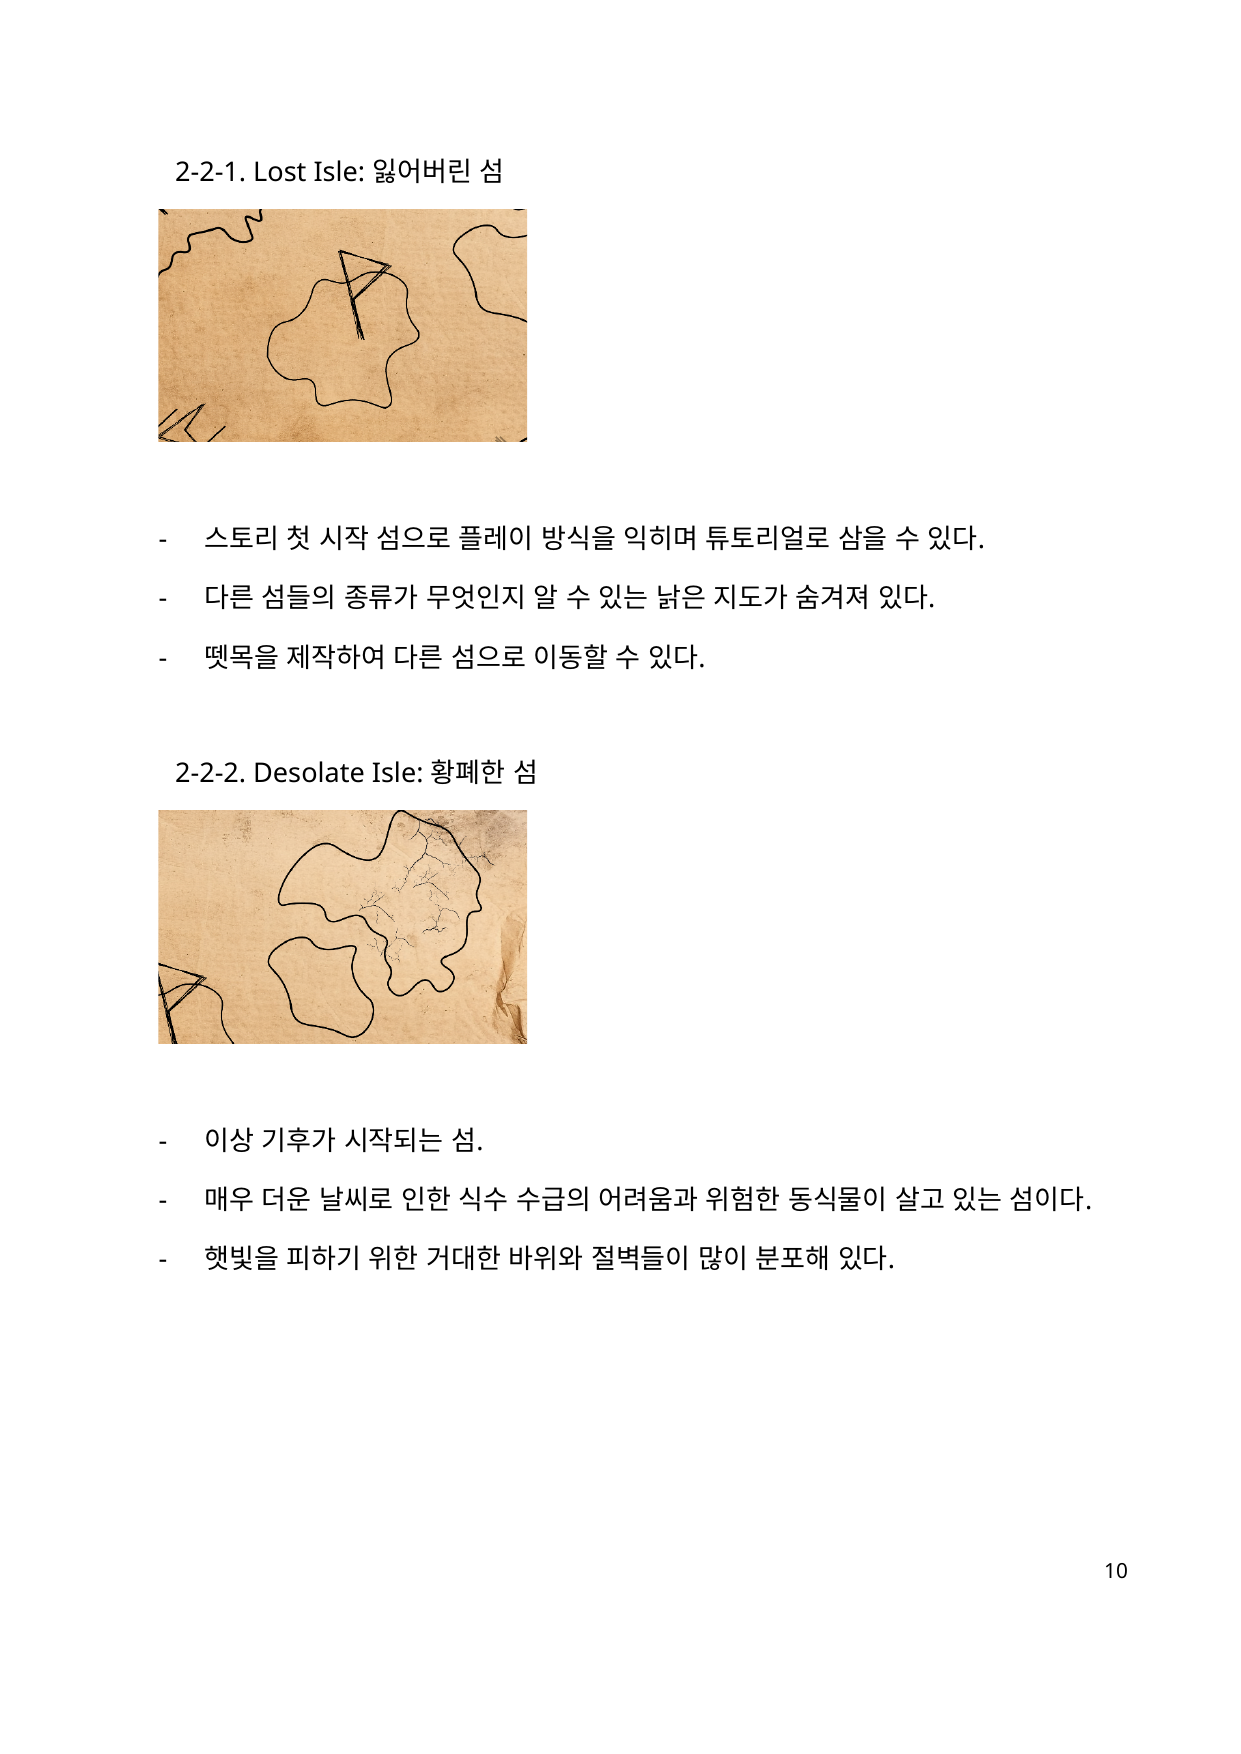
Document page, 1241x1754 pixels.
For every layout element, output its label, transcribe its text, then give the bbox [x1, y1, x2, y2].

list 매우 더운 날씨로 인한 식수 수급의 어려움과 위험한 동식물이 살고 있는 섬이다. [158, 1178, 1128, 1217]
list 햇빛을 피하기 위한 거대한 바위와 절벽들이 많이 분포해 있다. [158, 1237, 1128, 1276]
list 스토리 첫 시작 섬으로 플레이 방식을 익히며 튜토리얼로 삼을 수 있다. [158, 517, 1128, 557]
list 뗏목을 제작하여 다른 섬으로 이동할 수 있다. [158, 636, 1128, 675]
picture [158, 810, 528, 1044]
subtitle 2-2-2. Desolate Isle: 황폐한 섬 [175, 751, 1128, 791]
list 이상 기후가 시작되는 섬. [158, 1118, 1128, 1158]
list 다른 섬들의 종류가 무엇인지 알 수 있는 낡은 지도가 숨겨져 있다. [158, 576, 1128, 616]
subtitle 2-2-1. Lost Isle: 잃어버린 섬 [175, 150, 1128, 189]
picture [158, 209, 528, 442]
